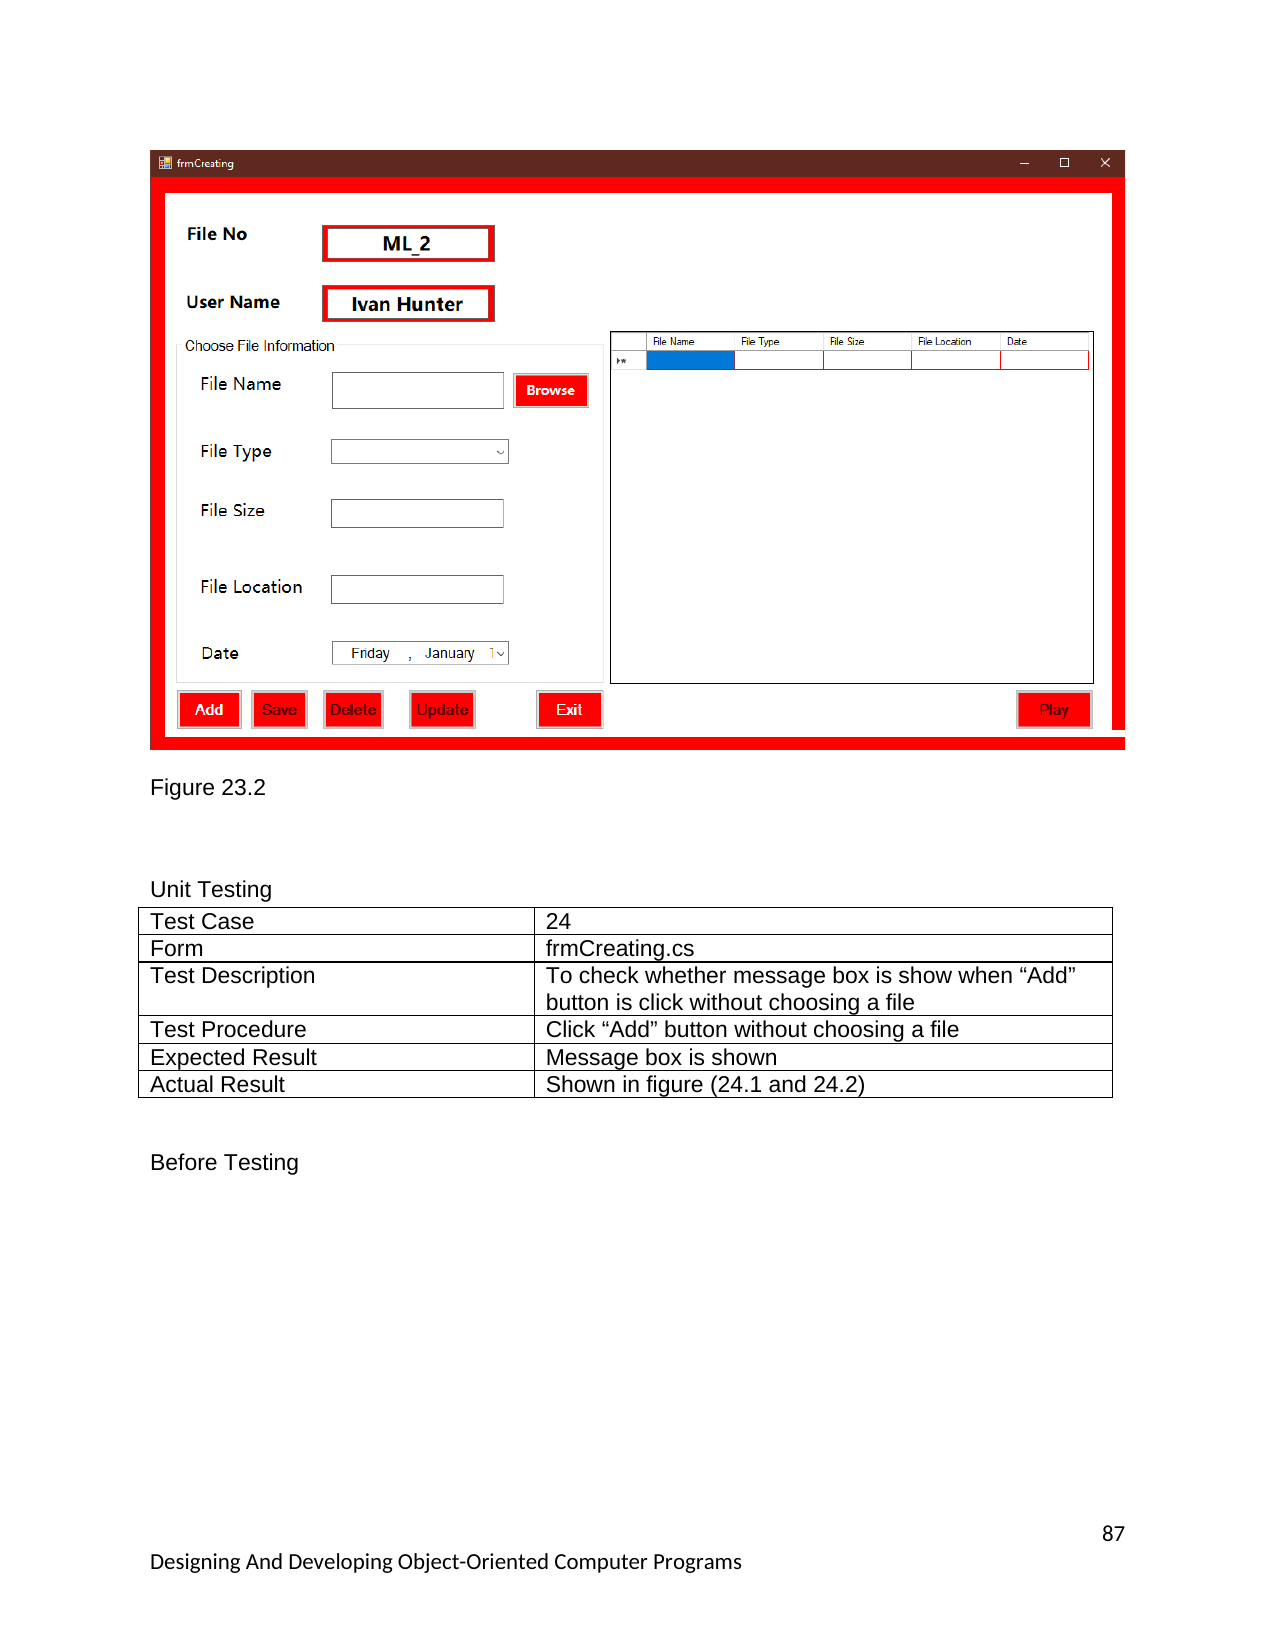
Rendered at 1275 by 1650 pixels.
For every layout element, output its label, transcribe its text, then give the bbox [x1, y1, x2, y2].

table_header Test Case [139, 908, 534, 934]
table_cell Test Description [139, 963, 534, 1015]
table_cell Shown in figure (24.1 and 24.2) [535, 1071, 1112, 1097]
table_cell To check whether message box is show when “Add” button is click without choosing a file [535, 963, 1112, 1015]
table_header 24 [535, 908, 1112, 934]
text Before Testing [150, 1149, 1125, 1176]
table_cell Test Procedure [139, 1016, 534, 1042]
subtitle Unit Testing [150, 876, 1125, 903]
table_cell Click “Add” button without choosing a file [535, 1016, 1112, 1042]
text Figure 23.2 [150, 774, 1125, 801]
table_cell Form [139, 935, 534, 961]
table_cell frmCreating.cs [535, 935, 1112, 961]
table_cell Expected Result [139, 1044, 534, 1070]
table_cell Message box is shown [535, 1044, 1112, 1070]
table_cell Actual Result [139, 1071, 534, 1097]
picture [150, 150, 1125, 750]
